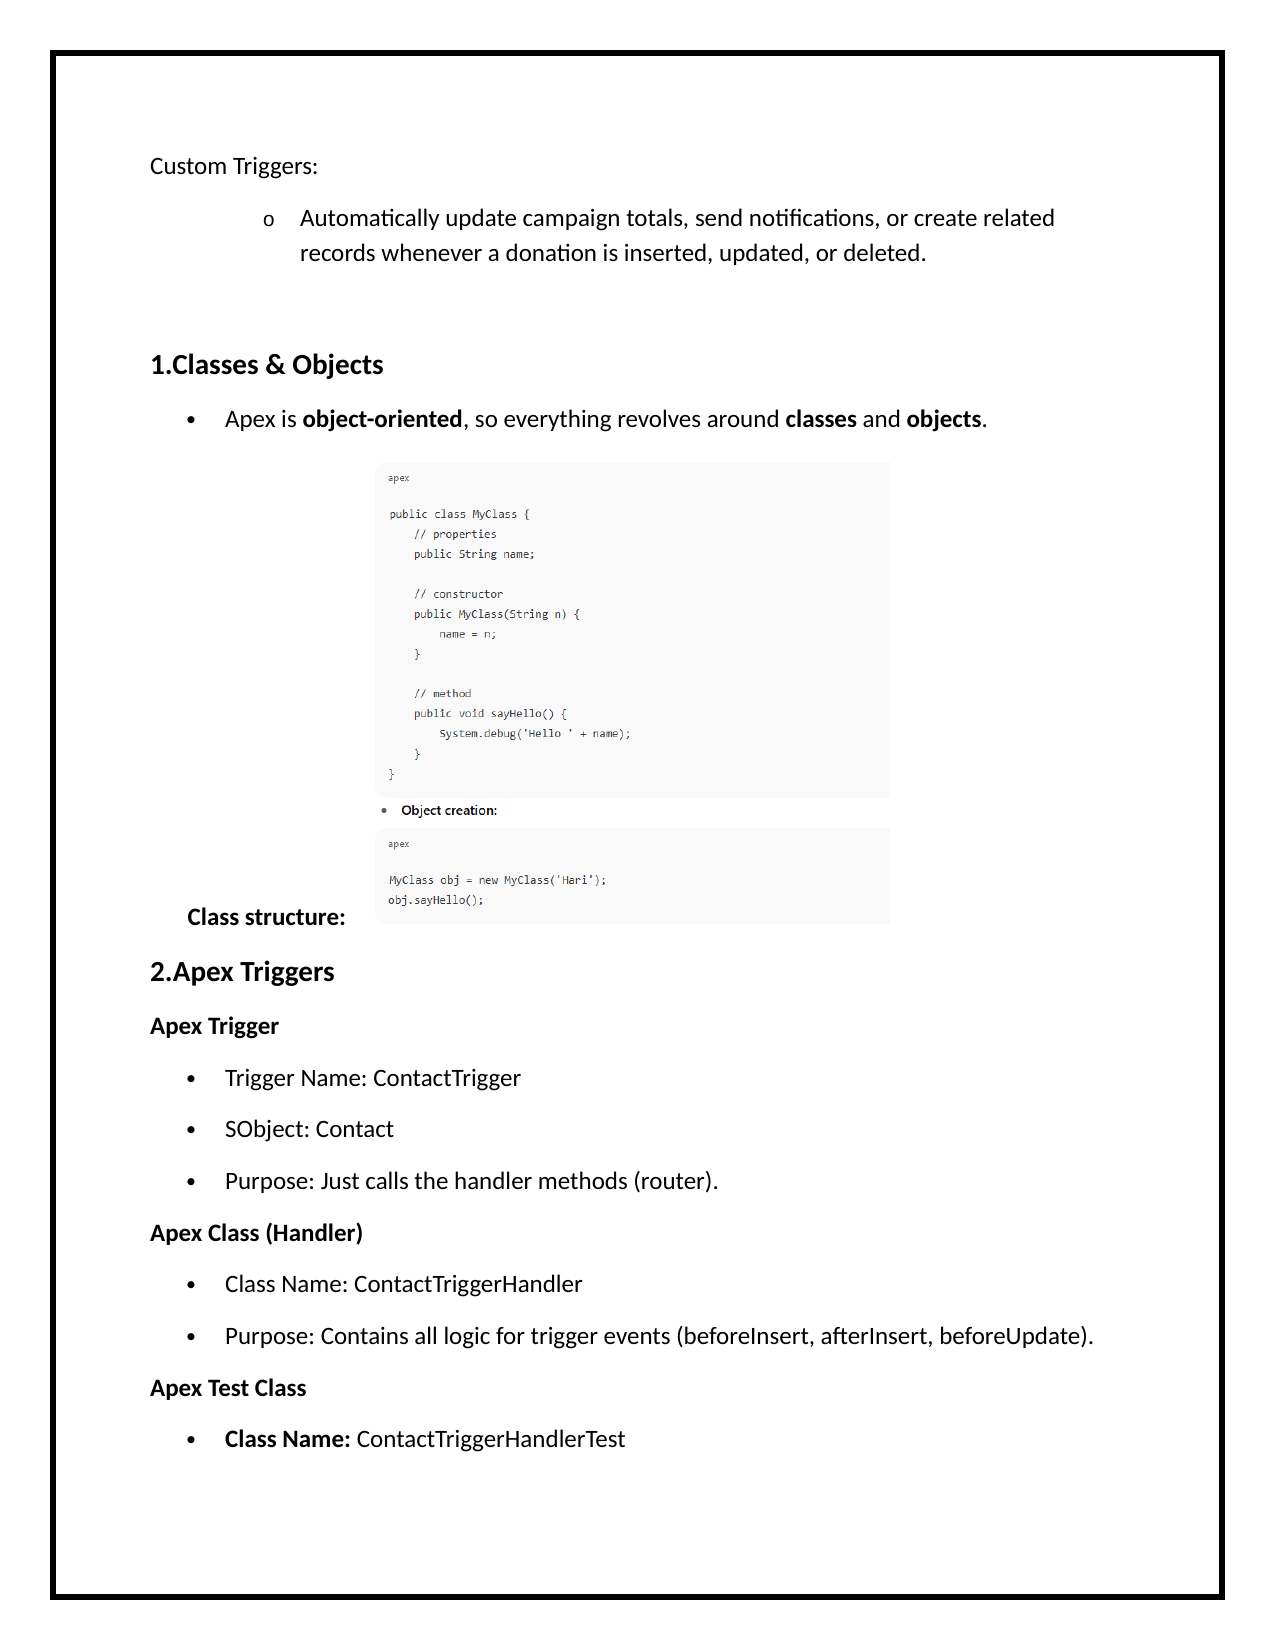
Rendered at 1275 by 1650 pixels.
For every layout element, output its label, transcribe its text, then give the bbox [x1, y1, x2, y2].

list Purpose: Just calls the handler methods (router). [187, 1165, 1125, 1196]
list Automatically update campaign totals, send notifications, or create related records whenever a donation is inserted, updated, or deleted. [262, 202, 1125, 267]
text 1.Classes & Objects [150, 346, 1125, 382]
text Apex Class (Handler) [150, 1217, 1125, 1247]
list Apex is object-oriented, so everything revolves around classes and objects. [187, 403, 1125, 434]
text 2.Apex Triggers [150, 953, 1125, 988]
list SObject: Contact [187, 1114, 1125, 1144]
text Apex Trigger [150, 1010, 1125, 1041]
list Class Name: ContactTriggerHandler [187, 1269, 1125, 1299]
list Purpose: Contains all logic for trigger events (beforeInsert, afterInsert, beforeUpdate). [187, 1320, 1125, 1351]
list Class Name: ContactTriggerHandlerTest [187, 1424, 1125, 1454]
text Custom Triggers: [150, 150, 1125, 181]
picture [346, 455, 890, 926]
text Apex Test Class [150, 1372, 1125, 1402]
list Trigger Name: ContactTrigger [187, 1062, 1125, 1092]
